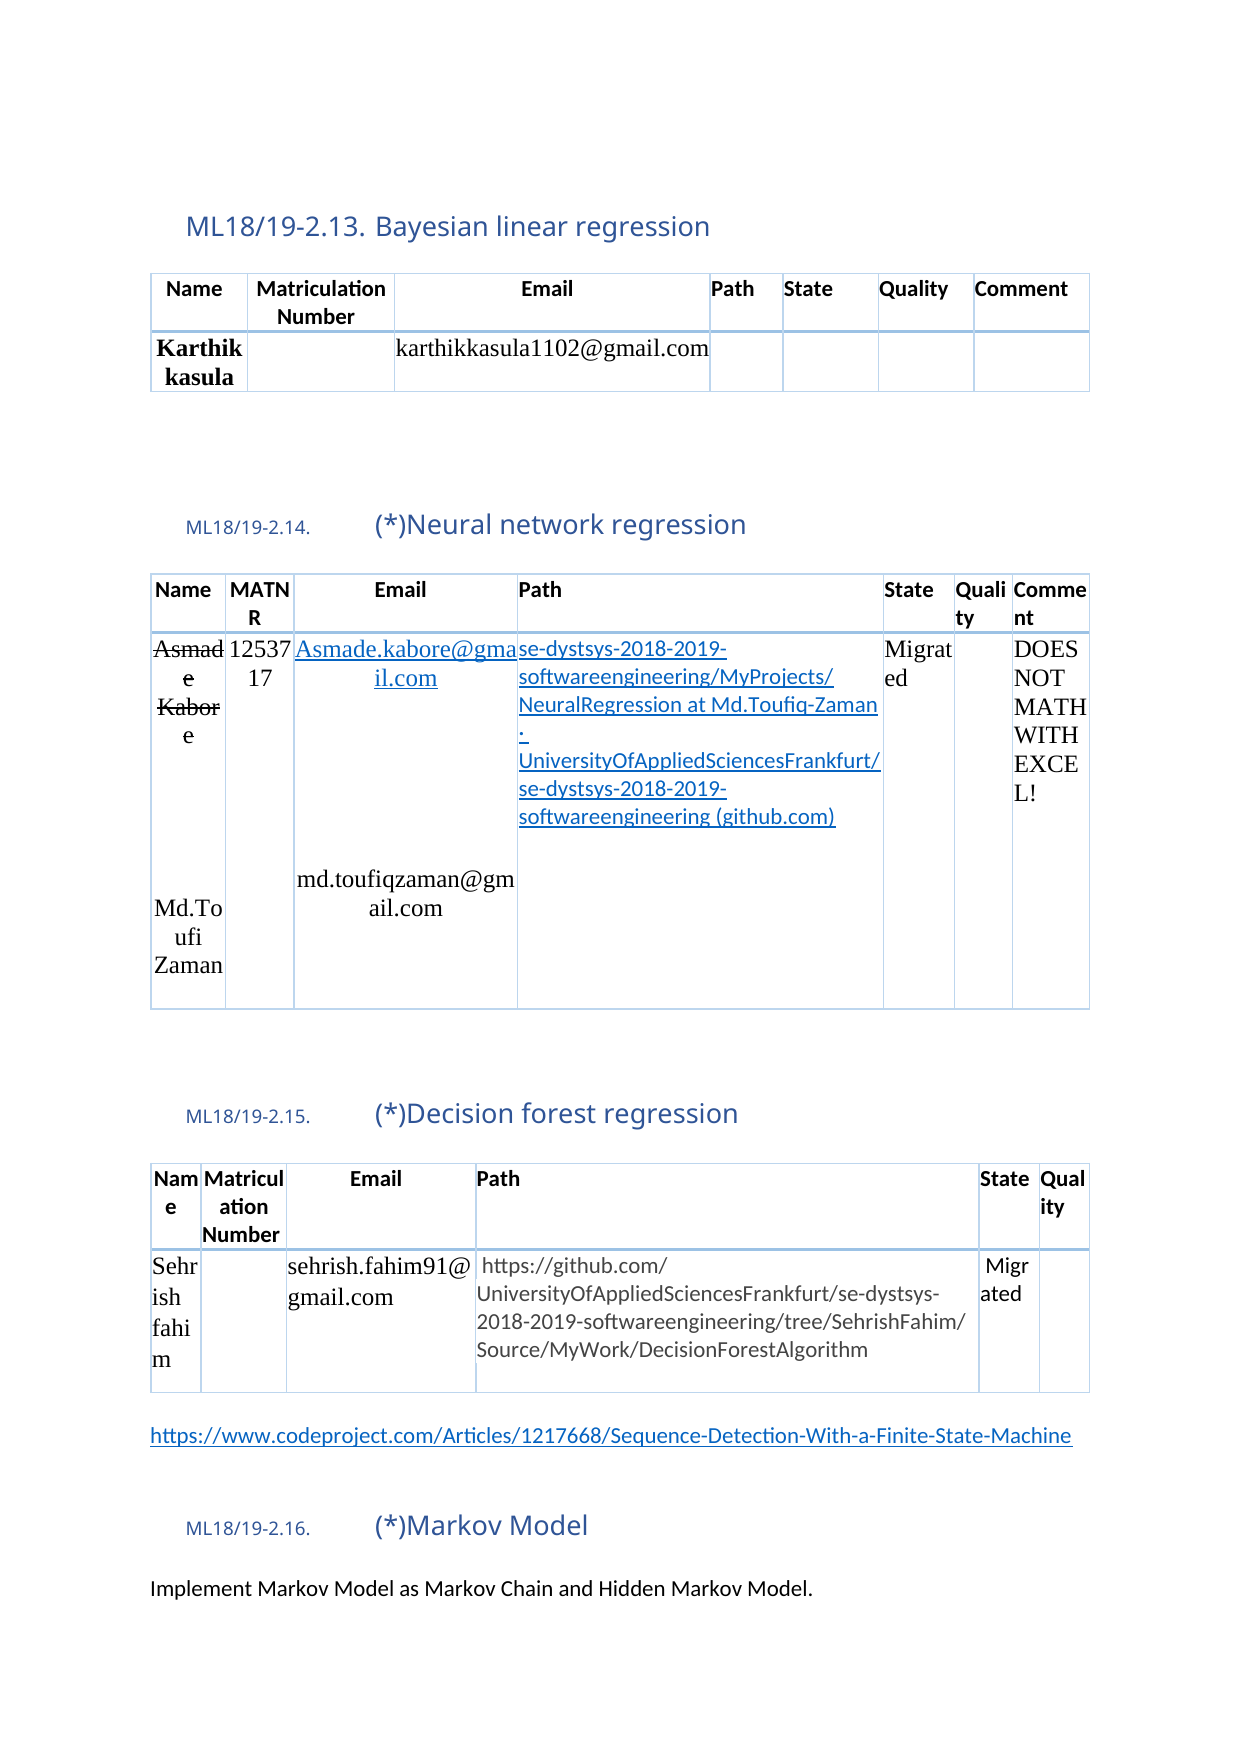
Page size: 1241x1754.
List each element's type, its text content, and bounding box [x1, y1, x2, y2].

table_cell DOES NOT MATH WITH EXCEL! [1013, 634, 1089, 1008]
table_cell [975, 333, 1089, 391]
table_header Quality [955, 575, 1012, 631]
table_cell Asmade.kabore@gmail.com md.toufiqzaman@gmail.com [295, 634, 517, 659]
table_header Quality [1040, 1164, 1089, 1248]
text https://www.codeproject.com/Articles/1217668/Sequence-Detection-With-a-Finite-State-Machine [150, 1421, 1090, 1449]
table_cell [879, 333, 973, 391]
table_cell Migrated [980, 1251, 1039, 1392]
table_cell Migrated [884, 634, 954, 1008]
table_cell [711, 333, 782, 391]
table_cell Asmade Kabore Md.Toufi Zaman [152, 634, 225, 1008]
table_header Email [295, 575, 517, 631]
table_header Email [395, 274, 709, 330]
table_cell [784, 333, 878, 391]
subtitle Bayesian linear regression [185, 207, 1090, 244]
table_header MATNR [226, 575, 293, 631]
table_header Quality [879, 274, 973, 330]
table_header Name [152, 575, 225, 631]
table_cell [1040, 1251, 1089, 1392]
table_cell Karthik kasula [152, 333, 247, 391]
text Implement Markov Model as Markov Chain and Hidden Markov Model. [150, 1574, 1090, 1602]
table_header Matriculation Number [202, 1164, 286, 1248]
table_header Comment [1013, 575, 1089, 631]
table_cell https://github.com/UniversityOfAppliedSciencesFrankfurt/se-dystsys-2018-2019-softwareengineering/tree/SehrishFahim/Source/MyWork/DecisionForestAlgorithm [477, 1251, 978, 1392]
table_cell [202, 1251, 286, 1392]
subtitle (*)Neural network regression [185, 506, 1090, 542]
table_header Matriculation Number [248, 274, 394, 330]
table_header Name [152, 274, 247, 330]
table_cell 1253717 [226, 634, 293, 1008]
table_header State [980, 1164, 1039, 1248]
table_header State [784, 274, 878, 330]
subtitle (*)Decision forest regression [185, 1094, 1090, 1131]
table_header Path [477, 1164, 978, 1248]
subtitle (*)Markov Model [185, 1507, 1090, 1543]
table_cell Asmade.kabore@gmail.com md.toufiqzaman@gmail.com [295, 661, 517, 1008]
table_header Name [152, 1164, 200, 1248]
table_cell se-dystsys-2018-2019-softwareengineering/MyProjects/NeuralRegression at Md.Toufiq-Zaman · UniversityOfAppliedSciencesFrankfurt/se-dystsys-2018-2019-softwareengineering (github.com) [518, 634, 883, 1008]
table_cell [955, 634, 1012, 1008]
table_cell Sehrish fahim [152, 1251, 200, 1392]
table_header Comment [975, 274, 1089, 330]
table_header State [884, 575, 954, 631]
table_cell [248, 333, 394, 391]
table_header Path [711, 274, 782, 330]
table_header Email [287, 1164, 475, 1248]
table_cell sehrish.fahim91@gmail.com [287, 1251, 475, 1392]
table_header Path [518, 575, 883, 631]
table_cell karthikkasula1102@gmail.com [395, 333, 709, 391]
